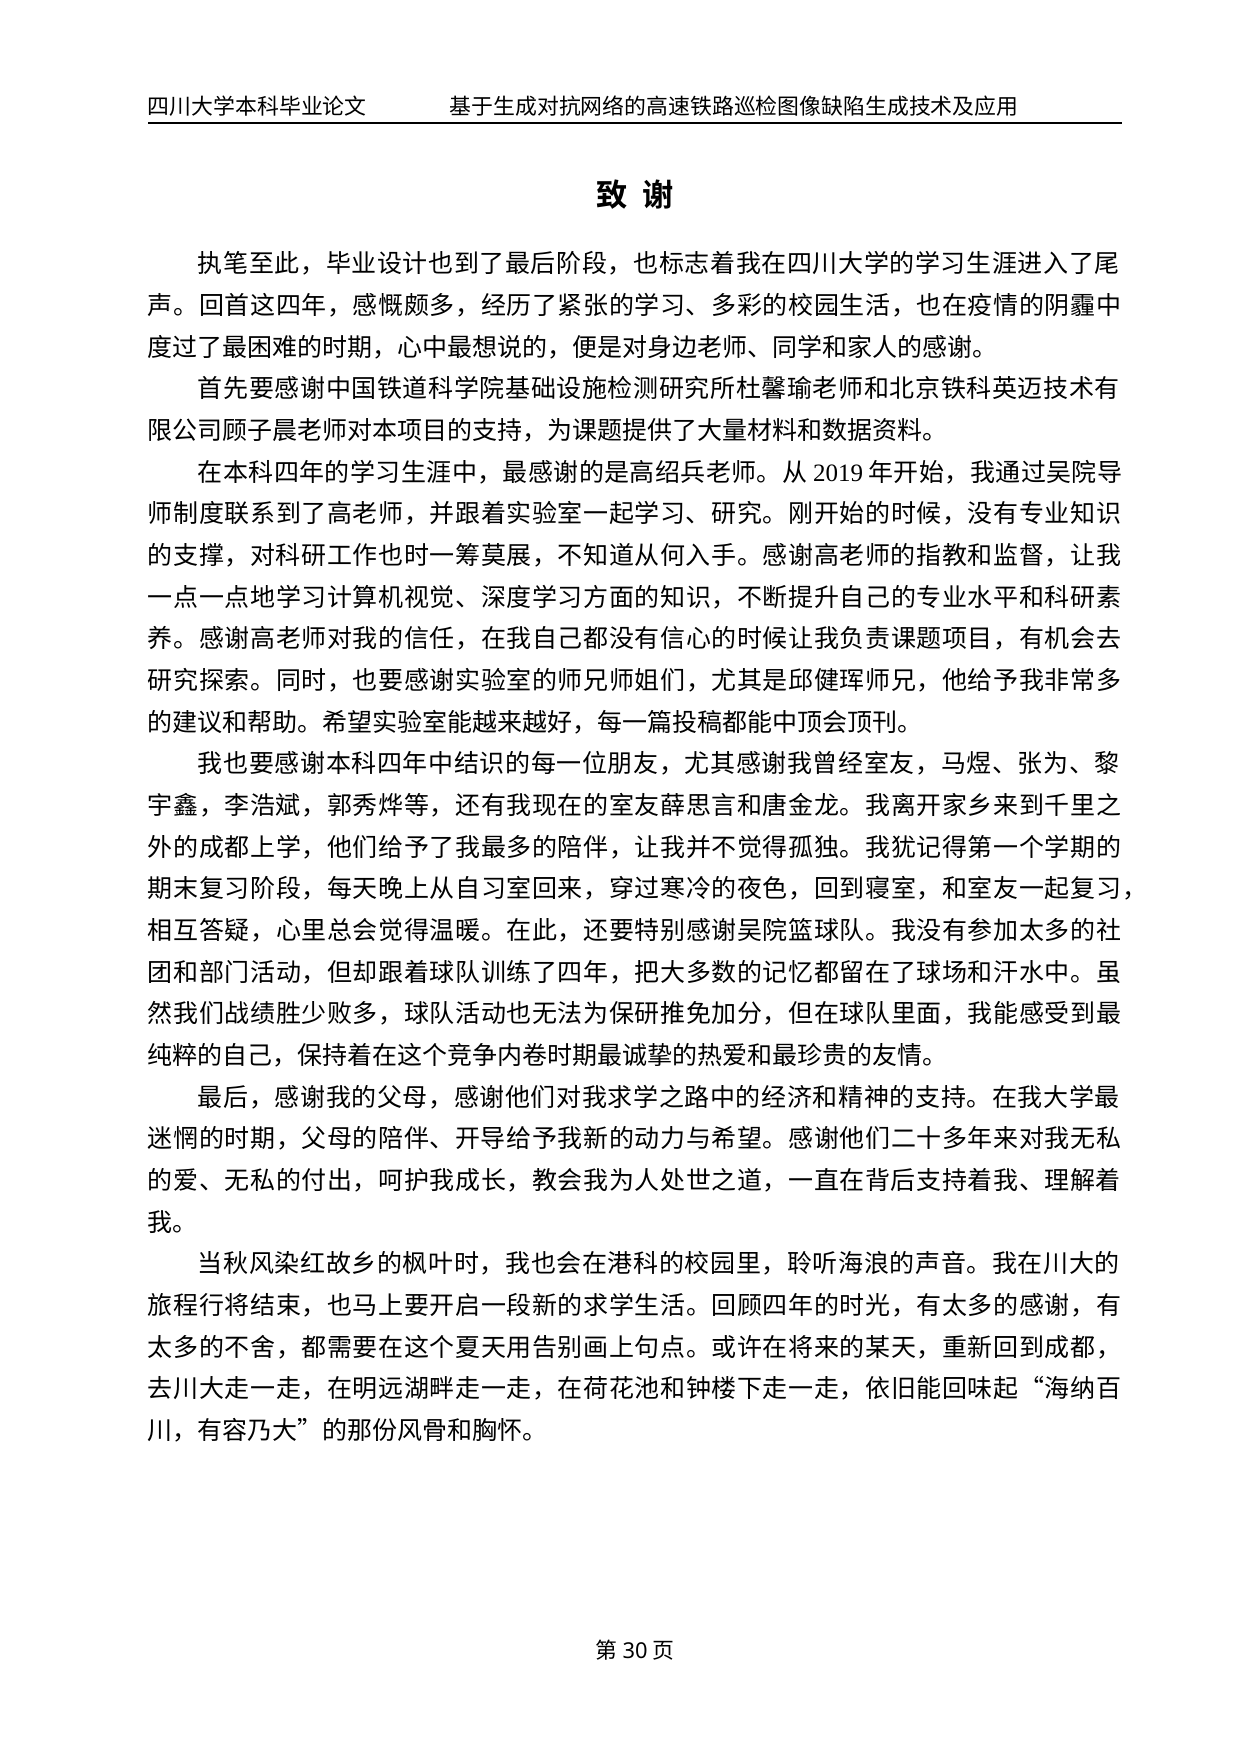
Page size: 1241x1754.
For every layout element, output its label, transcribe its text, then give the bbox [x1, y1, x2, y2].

text 我也要感谢本科四年中结识的每一位朋友，尤其感谢我曾经室友，马煜、张为、黎宇鑫，李浩斌，郭秀烨等，还有我现在的室友薛思言和唐金龙。我离开家乡来到千里之外的成都上学，他们给予了我最多的陪伴，让我并不觉得孤独。我犹记得第一个学期的期末复习阶段，每天晚上从自习室回来，穿过寒冷的夜色，回到寝室，和室友一起复习，相互答疑，心里总会觉得温暖。在此，还要特别感谢吴院篮球队。我没有参加太多的社团和部门活动，但却跟着球队训练了四年，把大多数的记忆都留在了球场和汗水中。虽然我们战绩胜少败多，球队活动也无法为保研推免加分，但在球队里面，我能感受到最纯粹的自己，保持着在这个竞争内卷时期最诚挚的热爱和最珍贵的友情。 [148, 739, 1122, 1073]
text 执笔至此，毕业设计也到了最后阶段，也标志着我在四川大学的学习生涯进入了尾声。回首这四年，感慨颇多，经历了紧张的学习、多彩的校园生活，也在疫情的阴霾中度过了最困难的时期，心中最想说的，便是对身边老师、同学和家人的感谢。 [148, 239, 1122, 364]
text 最后，感谢我的父母，感谢他们对我求学之路中的经济和精神的支持。在我大学最迷惘的时期，父母的陪伴、开导给予我新的动力与希望。感谢他们二十多年来对我无私的爱、无私的付出，呵护我成长，教会我为人处世之道，一直在背后支持着我、理解着我。 [148, 1073, 1122, 1239]
text 首先要感谢中国铁道科学院基础设施检测研究所杜馨瑜老师和北京铁科英迈技术有限公司顾子晨老师对本项目的支持，为课题提供了大量材料和数据资料。 [148, 364, 1122, 448]
subtitle 致 谢 [148, 173, 1122, 214]
text 当秋风染红故乡的枫叶时，我也会在港科的校园里，聆听海浪的声音。我在川大的旅程行将结束，也马上要开启一段新的求学生活。回顾四年的时光，有太多的感谢，有太多的不舍，都需要在这个夏天用告别画上句点。或许在将来的某天，重新回到成都，去川大走一走，在明远湖畔走一走，在荷花池和钟楼下走一走，依旧能回味起“海纳百川，有容乃大”的那份风骨和胸怀。 [148, 1239, 1122, 1448]
text 在本科四年的学习生涯中，最感谢的是高绍兵老师。从2019年开始，我通过吴院导师制度联系到了高老师，并跟着实验室一起学习、研究。刚开始的时候，没有专业知识的支撑，对科研工作也时一筹莫展，不知道从何入手。感谢高老师的指教和监督，让我一点一点地学习计算机视觉、深度学习方面的知识，不断提升自己的专业水平和科研素养。感谢高老师对我的信任，在我自己都没有信心的时候让我负责课题项目，有机会去研究探索。同时，也要感谢实验室的师兄师姐们，尤其是邱健珲师兄，他给予我非常多的建议和帮助。希望实验室能越来越好，每一篇投稿都能中顶会顶刊。 [148, 448, 1122, 739]
